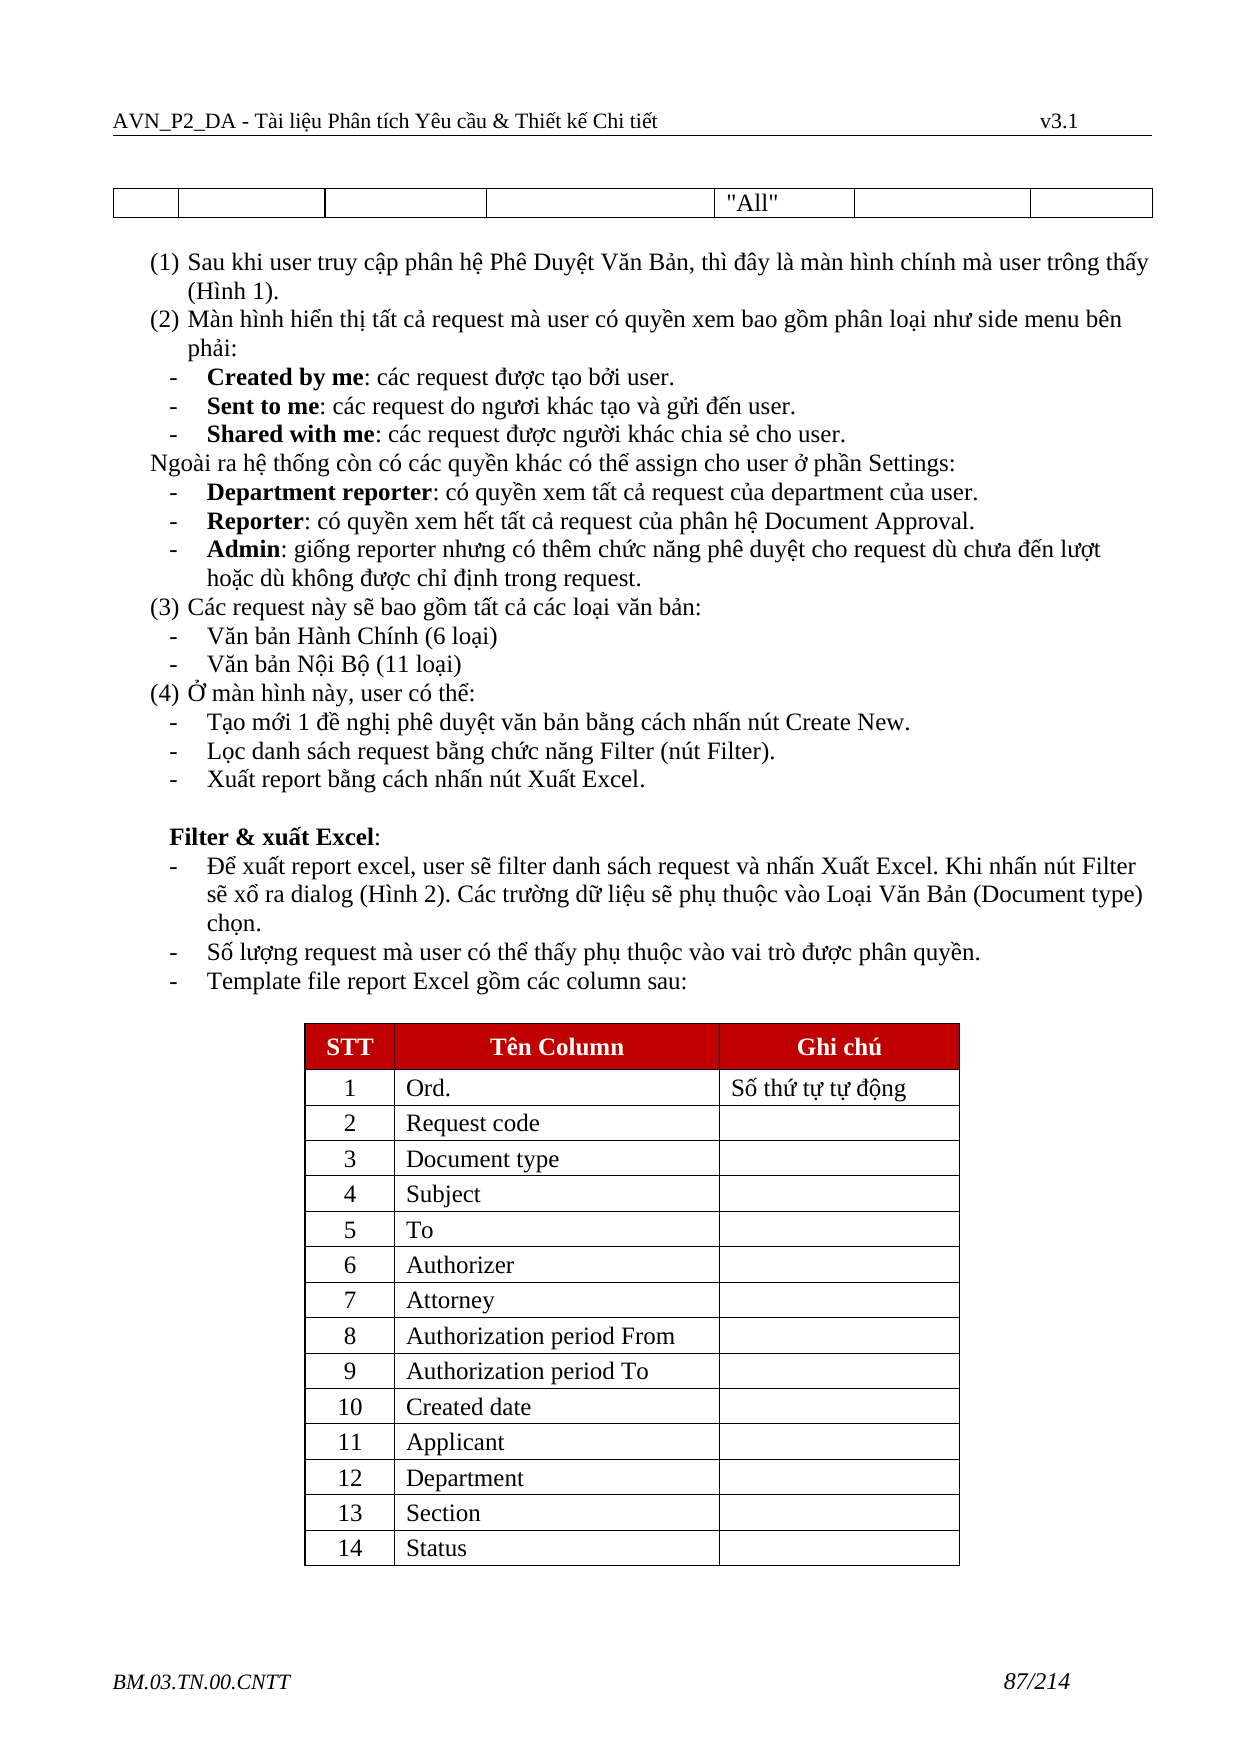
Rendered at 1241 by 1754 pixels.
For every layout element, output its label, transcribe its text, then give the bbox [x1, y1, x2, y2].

list Màn hình hiển thị tất cả request mà user có quyền xem bao gồm phân loại như side menu bên phải: [150, 304, 1152, 362]
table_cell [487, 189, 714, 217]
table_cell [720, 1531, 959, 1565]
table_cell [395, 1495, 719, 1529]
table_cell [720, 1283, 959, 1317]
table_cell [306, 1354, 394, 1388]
list Ở màn hình này, user có thể: [150, 678, 1152, 707]
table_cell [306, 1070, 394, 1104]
list Văn bản Hành Chính (6 loại) [169, 621, 1152, 649]
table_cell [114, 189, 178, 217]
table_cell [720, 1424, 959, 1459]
list Sent to me: các request do ngươi khác tạo và gửi đến user. [169, 391, 1152, 419]
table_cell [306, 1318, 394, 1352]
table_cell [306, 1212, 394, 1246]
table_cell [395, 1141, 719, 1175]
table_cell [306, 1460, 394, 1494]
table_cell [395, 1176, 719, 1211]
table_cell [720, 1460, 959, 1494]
list Template file report Excel gồm các column sau: [169, 966, 1152, 994]
list Để xuất report excel, user sẽ filter danh sách request và nhấn Xuất Excel. Khi nhấn nút Filter sẽ xổ ra dialog (Hình 2). Các trường dữ liệu sẽ phụ thuộc vào Loại Văn Bản (Document type) chọn. [169, 851, 1152, 937]
list Văn bản Nội Bộ (11 loại) [169, 649, 1152, 678]
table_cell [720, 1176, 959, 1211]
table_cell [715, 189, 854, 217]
list Lọc danh sách request bằng chức năng Filter (nút Filter). [169, 736, 1152, 764]
list Department reporter: có quyền xem tất cả request của department của user. [169, 477, 1152, 506]
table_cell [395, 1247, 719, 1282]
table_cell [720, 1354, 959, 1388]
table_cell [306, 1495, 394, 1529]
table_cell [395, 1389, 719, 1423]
list Reporter: có quyền xem hết tất cả request của phân hệ Document Approval. [169, 506, 1152, 534]
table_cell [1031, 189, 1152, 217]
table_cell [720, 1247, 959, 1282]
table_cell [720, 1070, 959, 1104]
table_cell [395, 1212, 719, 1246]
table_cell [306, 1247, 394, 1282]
list Các request này sẽ bao gồm tất cả các loại văn bản: [150, 592, 1152, 621]
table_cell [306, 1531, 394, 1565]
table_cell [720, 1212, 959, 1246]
list Số lượng request mà user có thể thấy phụ thuộc vào vai trò được phân quyền. [169, 937, 1152, 966]
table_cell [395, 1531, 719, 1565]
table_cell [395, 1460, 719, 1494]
list Shared with me: các request được người khác chia sẻ cho user. [169, 419, 1152, 448]
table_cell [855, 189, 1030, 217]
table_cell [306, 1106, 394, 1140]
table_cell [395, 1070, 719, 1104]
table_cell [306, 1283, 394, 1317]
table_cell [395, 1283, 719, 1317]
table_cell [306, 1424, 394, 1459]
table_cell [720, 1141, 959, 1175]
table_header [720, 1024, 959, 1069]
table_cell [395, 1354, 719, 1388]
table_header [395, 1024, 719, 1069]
text Ngoài ra hệ thống còn có các quyền khác có thể assign cho user ở phần Settings: [150, 448, 1152, 477]
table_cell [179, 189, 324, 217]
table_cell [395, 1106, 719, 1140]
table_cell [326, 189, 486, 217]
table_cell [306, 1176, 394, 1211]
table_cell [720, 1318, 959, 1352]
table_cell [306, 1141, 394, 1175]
list Sau khi user truy cập phân hệ Phê Duyệt Văn Bản, thì đây là màn hình chính mà user trông thấy (Hình 1). [150, 247, 1152, 304]
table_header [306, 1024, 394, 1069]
list Admin: giống reporter nhưng có thêm chức năng phê duyệt cho request dù chưa đến lượt hoặc dù không được chỉ định trong request. [169, 534, 1152, 592]
text Filter & xuất Excel: [169, 822, 1152, 851]
list Xuất report bằng cách nhấn nút Xuất Excel. [169, 764, 1152, 793]
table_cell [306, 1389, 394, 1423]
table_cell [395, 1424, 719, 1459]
list Tạo mới 1 đề nghị phê duyệt văn bản bằng cách nhấn nút Create New. [169, 707, 1152, 736]
list Created by me: các request được tạo bởi user. [169, 362, 1152, 391]
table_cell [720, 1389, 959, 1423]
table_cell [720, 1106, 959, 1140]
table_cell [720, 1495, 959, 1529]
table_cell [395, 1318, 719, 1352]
